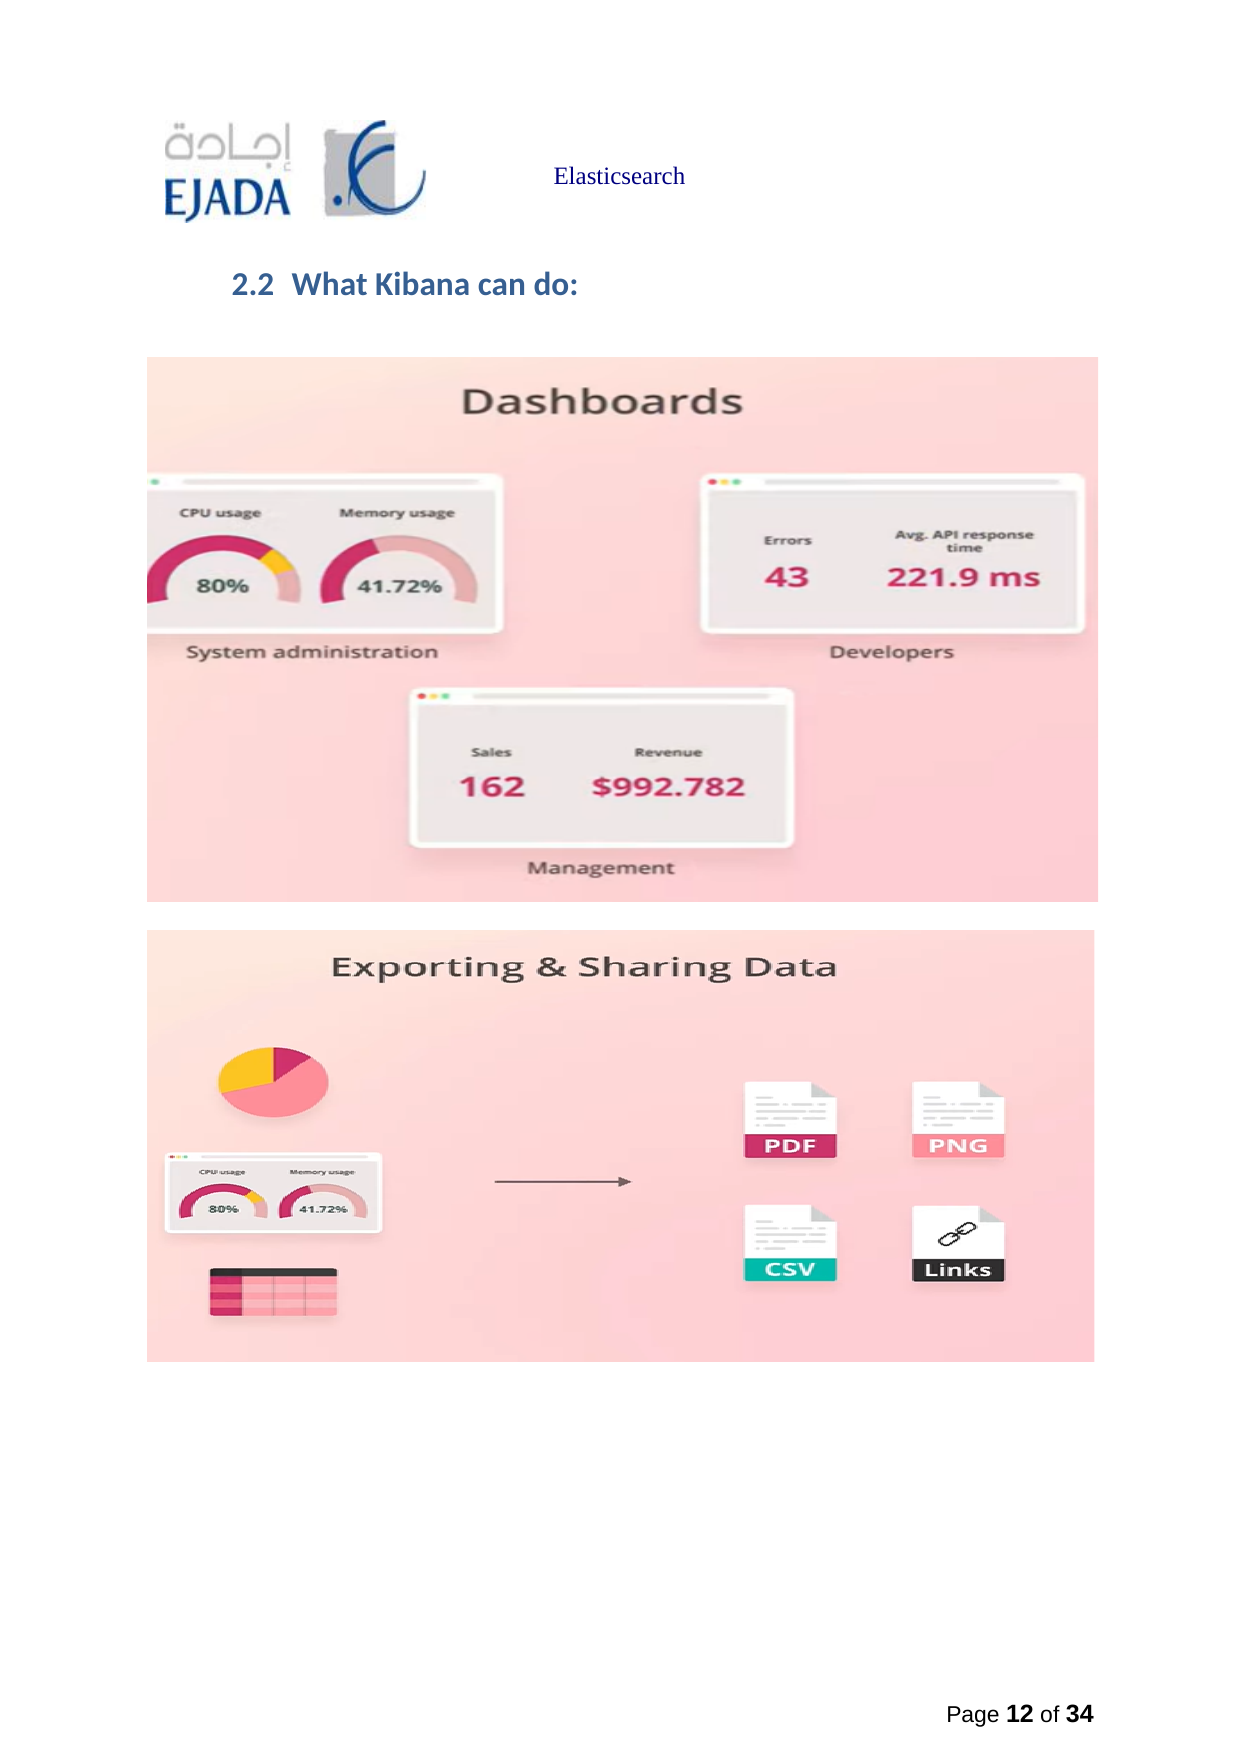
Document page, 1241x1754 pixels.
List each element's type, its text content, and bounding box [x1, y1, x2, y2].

subtitle What Kibana can do: [231, 263, 1093, 304]
picture [165, 120, 427, 223]
picture [147, 357, 1099, 902]
picture [147, 930, 1095, 1362]
